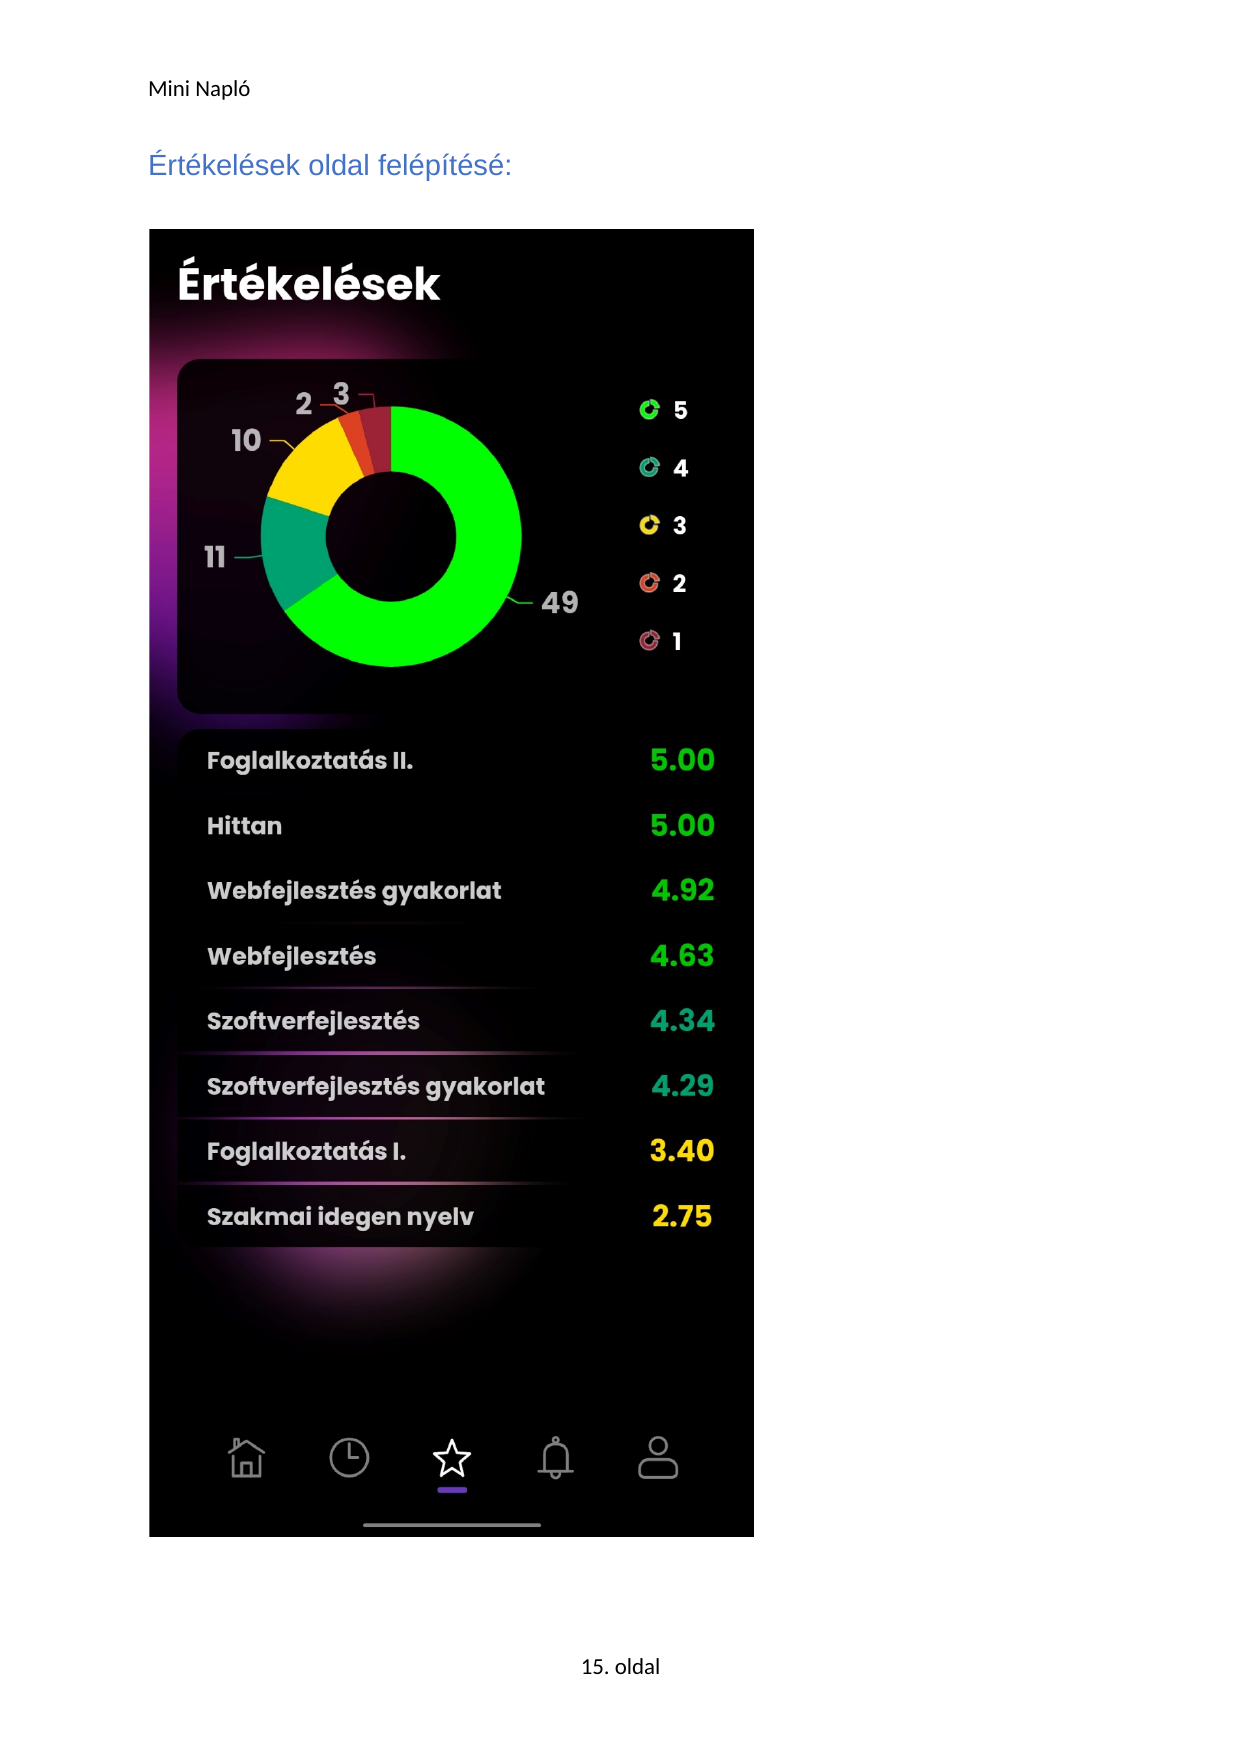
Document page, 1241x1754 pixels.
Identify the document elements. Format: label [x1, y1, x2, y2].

picture [147, 1440, 1034, 1595]
